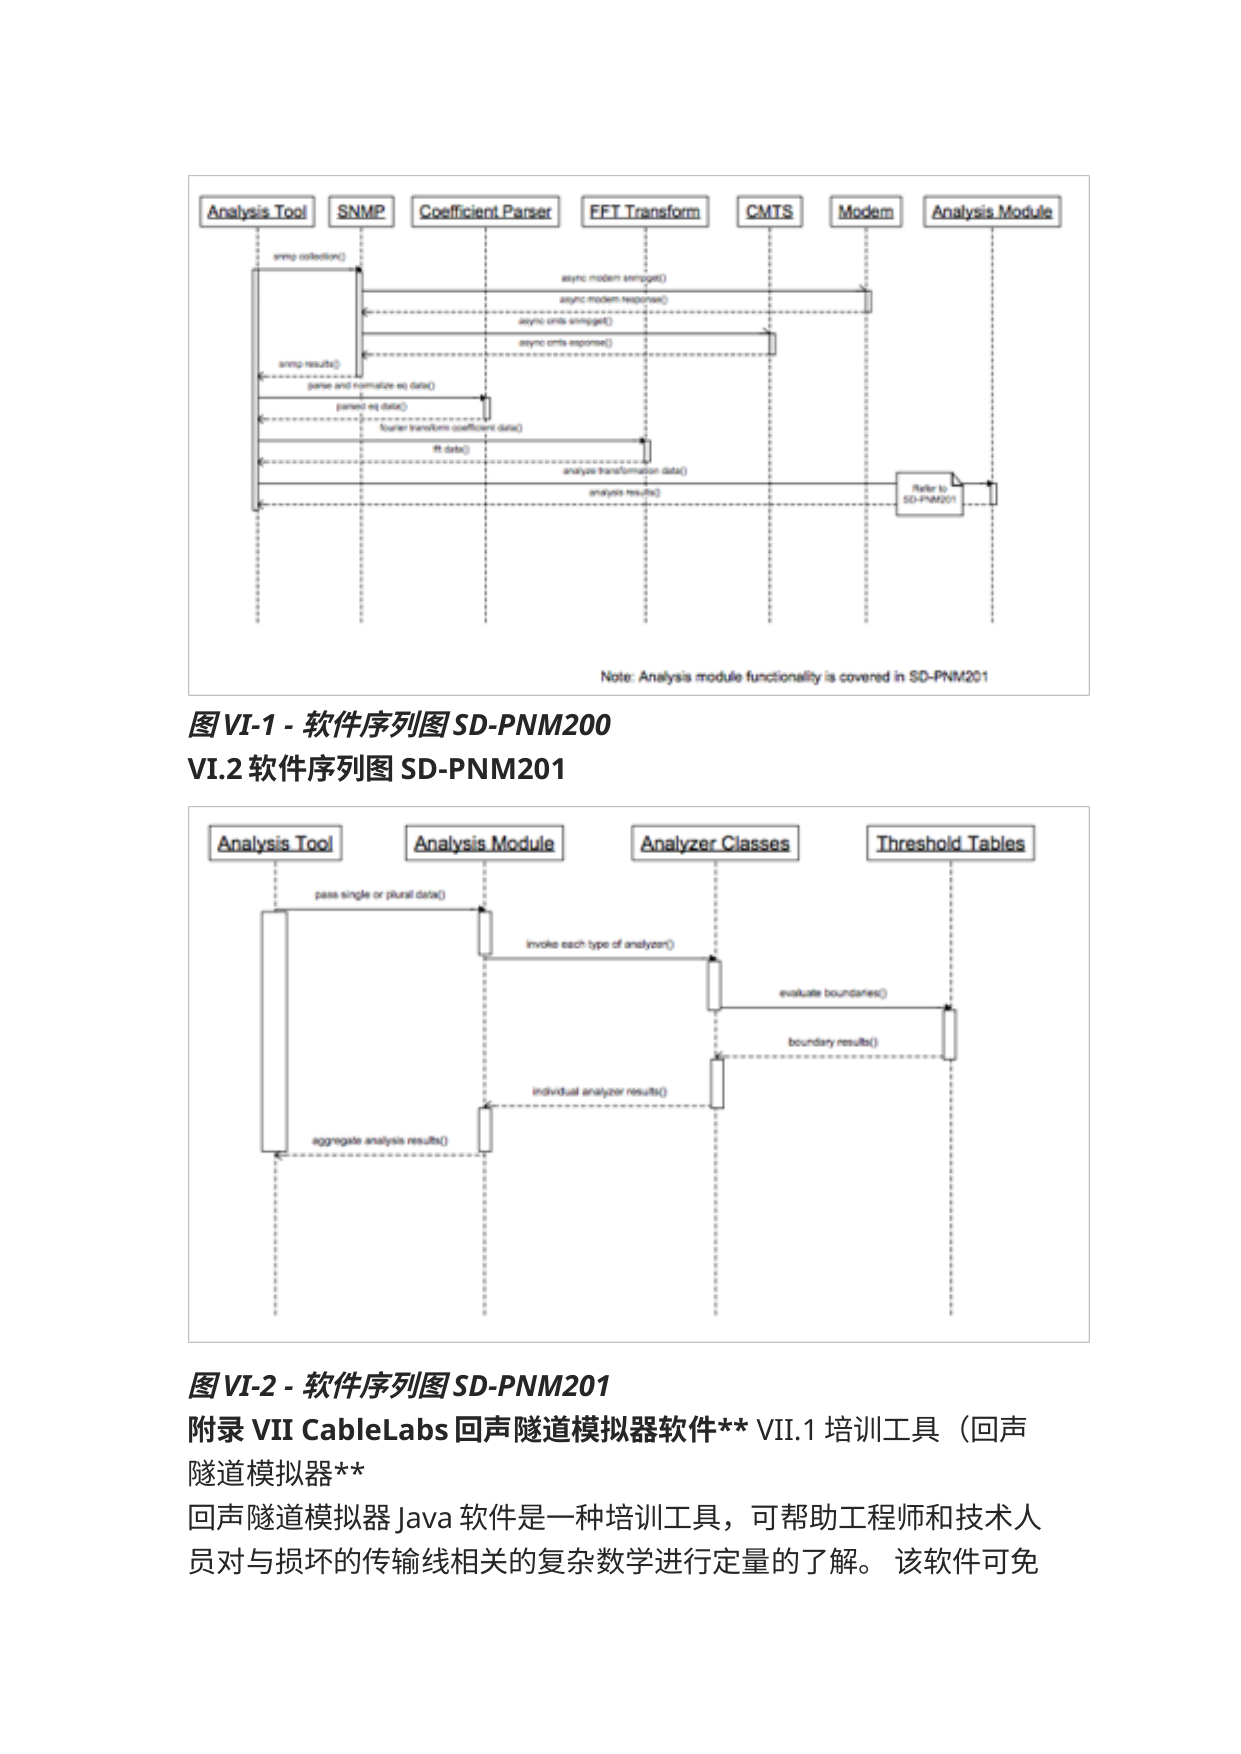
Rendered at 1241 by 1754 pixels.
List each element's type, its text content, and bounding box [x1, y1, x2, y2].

picture [187, 805, 1092, 1345]
text 图VI-2 - 软件序列图SD-PNM201 [187, 1362, 1053, 1406]
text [187, 1494, 1053, 1582]
picture [187, 175, 1092, 698]
text 附录VII CableLabs回声隧道模拟器软件** VII.1培训工具（回声隧道模拟器** [187, 1406, 1053, 1494]
text VI.2软件序列图SD-PNM201 [187, 745, 1053, 789]
text 图VI-1 - 软件序列图SD-PNM200 [187, 701, 1053, 745]
